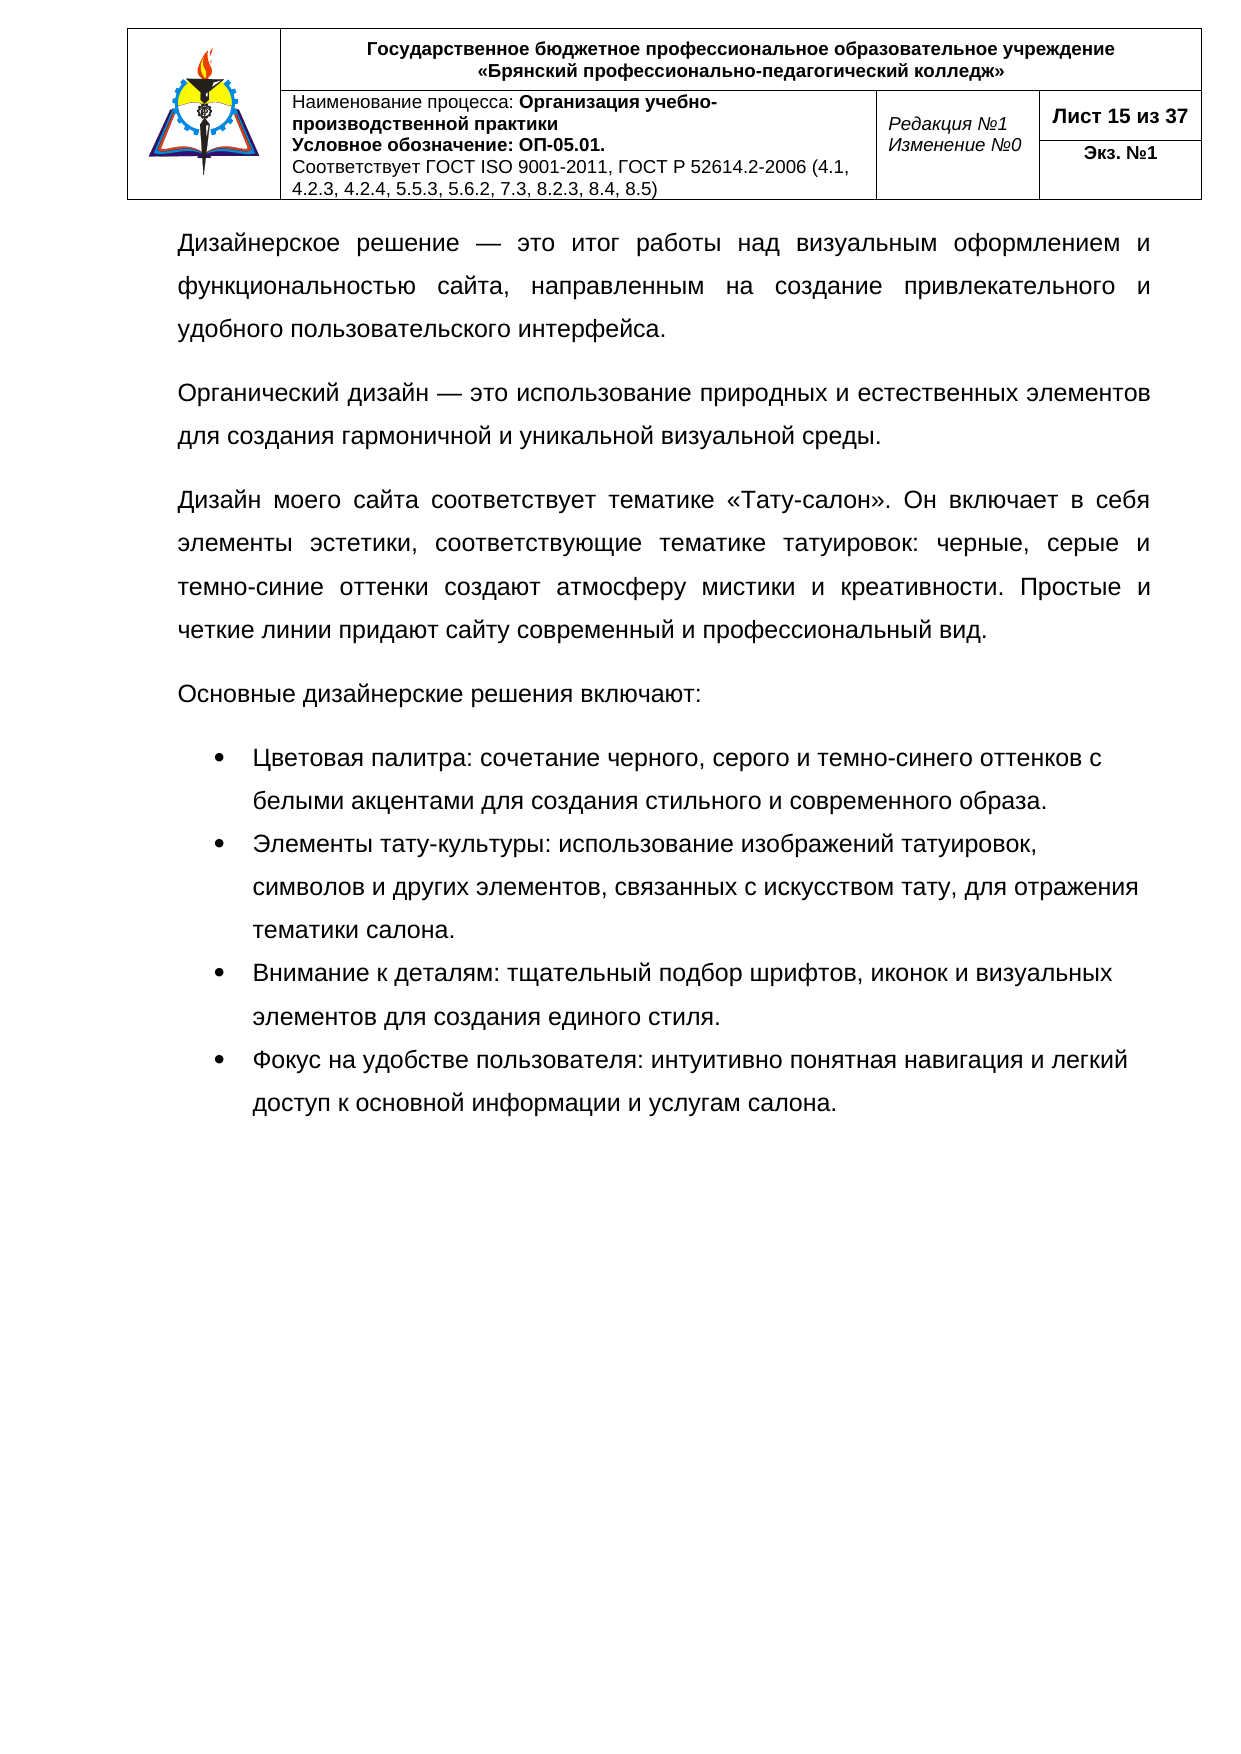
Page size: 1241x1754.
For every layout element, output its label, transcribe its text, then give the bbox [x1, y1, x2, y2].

list Фокус на удобстве пользователя: интуитивно понятная навигация и легкий доступ к основной информации и услугам салона. [215, 1045, 1152, 1117]
text Органический дизайн — это использование природных и естественных элементов для создания гармоничной и уникальной визуальной среды. [177, 378, 1152, 450]
list Элементы тату-культуры: использование изображений татуировок, символов и других элементов, связанных с искусством тату, для отражения тематики салона. [215, 829, 1152, 944]
text Дизайнерское решение — это итог работы над визуальным оформлением и функциональностью сайта, направленным на создание привлекательного и удобного пользовательского интерфейса. [177, 228, 1152, 343]
text Основные дизайнерские решения включают: [177, 679, 1152, 707]
list Внимание к деталям: тщательный подбор шрифтов, иконок и визуальных элементов для создания единого стиля. [215, 958, 1152, 1030]
text Дизайн моего сайта соответствует тематике «Тату-салон». Он включает в себя элементы эстетики, соответствующие тематике татуировок: черные, серые и темно-синие оттенки создают атмосферу мистики и креативности. Простые и четкие линии придают сайту современный и профессиональный вид. [177, 485, 1152, 643]
list Цветовая палитра: сочетание черного, серого и темно-синего оттенков с белыми акцентами для создания стильного и современного образа. [215, 743, 1152, 814]
